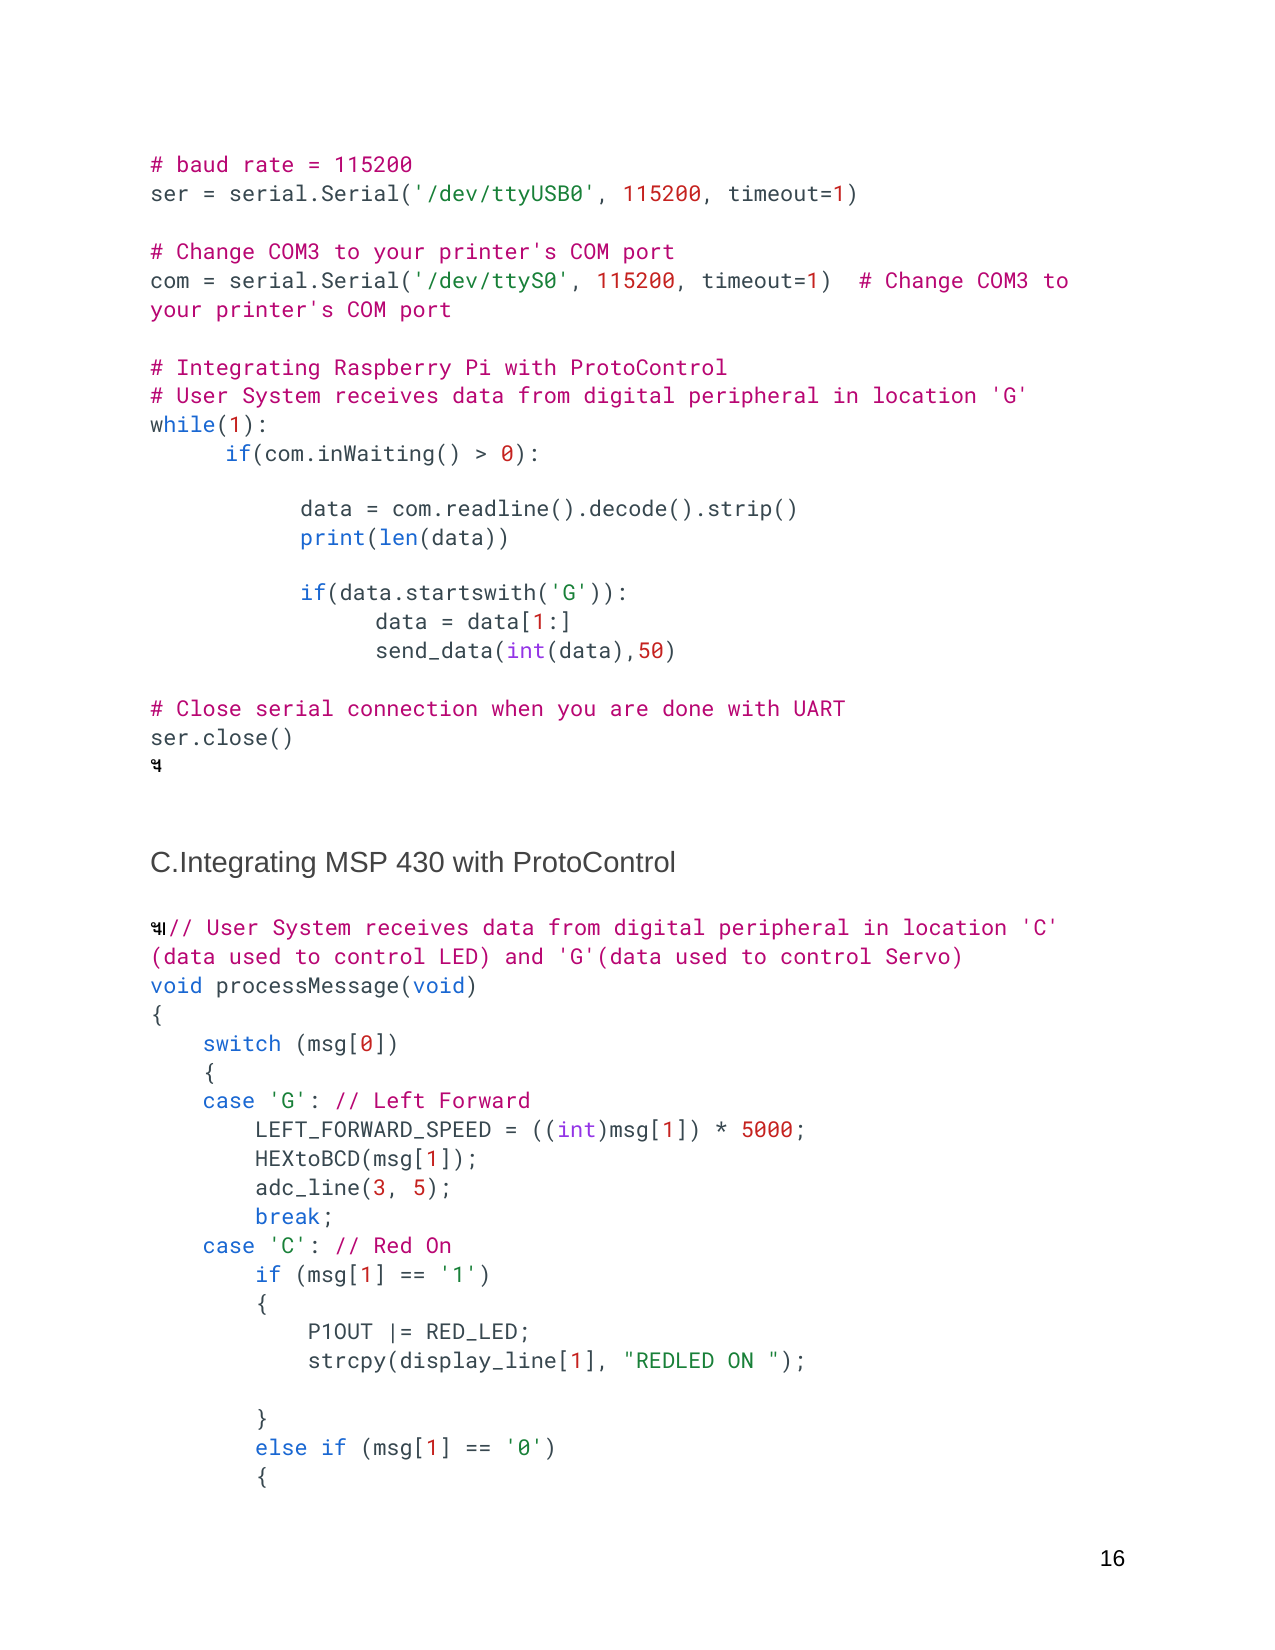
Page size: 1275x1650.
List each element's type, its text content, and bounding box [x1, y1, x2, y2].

text LEFT_FORWARD_SPEED = ((int)msg[1]) * 5000; [150, 1115, 1125, 1144]
subtitle C.Integrating MSP 430 with ProtoControl [150, 845, 1125, 878]
text P1OUT |= RED_LED; [150, 1317, 1125, 1346]
text com = serial.Serial('/dev/ttyS0', 115200, timeout=1) # Change COM3 to your printer's COM port [150, 265, 1125, 323]
text  [150, 751, 1125, 777]
text # Close serial connection when you are done with UART [150, 693, 1125, 722]
text print(len(data)) [150, 523, 1125, 551]
text if(data.startswith('G')): [150, 578, 1125, 607]
text { [150, 1461, 1125, 1490]
text // User System receives data from digital peripheral in location 'C' (data used to control LED) and 'G'(data used to control Servo) [150, 913, 1125, 971]
text case 'C': // Red On [150, 1230, 1125, 1259]
text HEXtoBCD(msg[1]); [150, 1144, 1125, 1173]
text } [150, 1403, 1125, 1432]
text data = com.readline().decode().strip() [150, 494, 1125, 523]
text send_data(int(data),50) [150, 636, 1125, 664]
text # Integrating Raspberry Pi with ProtoControl [150, 352, 1125, 381]
text # Change COM3 to your printer's COM port [150, 237, 1125, 265]
text if (msg[1] == '1') [150, 1259, 1125, 1288]
text void processMessage(void) [150, 971, 1125, 999]
text else if (msg[1] == '0') [150, 1432, 1125, 1461]
text strcpy(display_line[1], "REDLED ON "); [150, 1346, 1125, 1374]
text data = data[1:] [150, 607, 1125, 636]
text { [150, 1288, 1125, 1317]
text if(com.inWaiting() > 0): [150, 438, 1125, 467]
text { [150, 1057, 1125, 1086]
text ser = serial.Serial('/dev/ttyUSB0', 115200, timeout=1) [150, 179, 1125, 208]
text # baud rate = 115200 [150, 150, 1125, 179]
text break; [150, 1201, 1125, 1230]
text ser.close() [150, 722, 1125, 751]
text case 'G': // Left Forward [150, 1086, 1125, 1115]
text { [150, 999, 1125, 1028]
text adc_line(3, 5); [150, 1173, 1125, 1201]
text # User System receives data from digital peripheral in location 'G' [150, 381, 1125, 410]
text switch (msg[0]) [150, 1028, 1125, 1057]
text while(1): [150, 410, 1125, 438]
